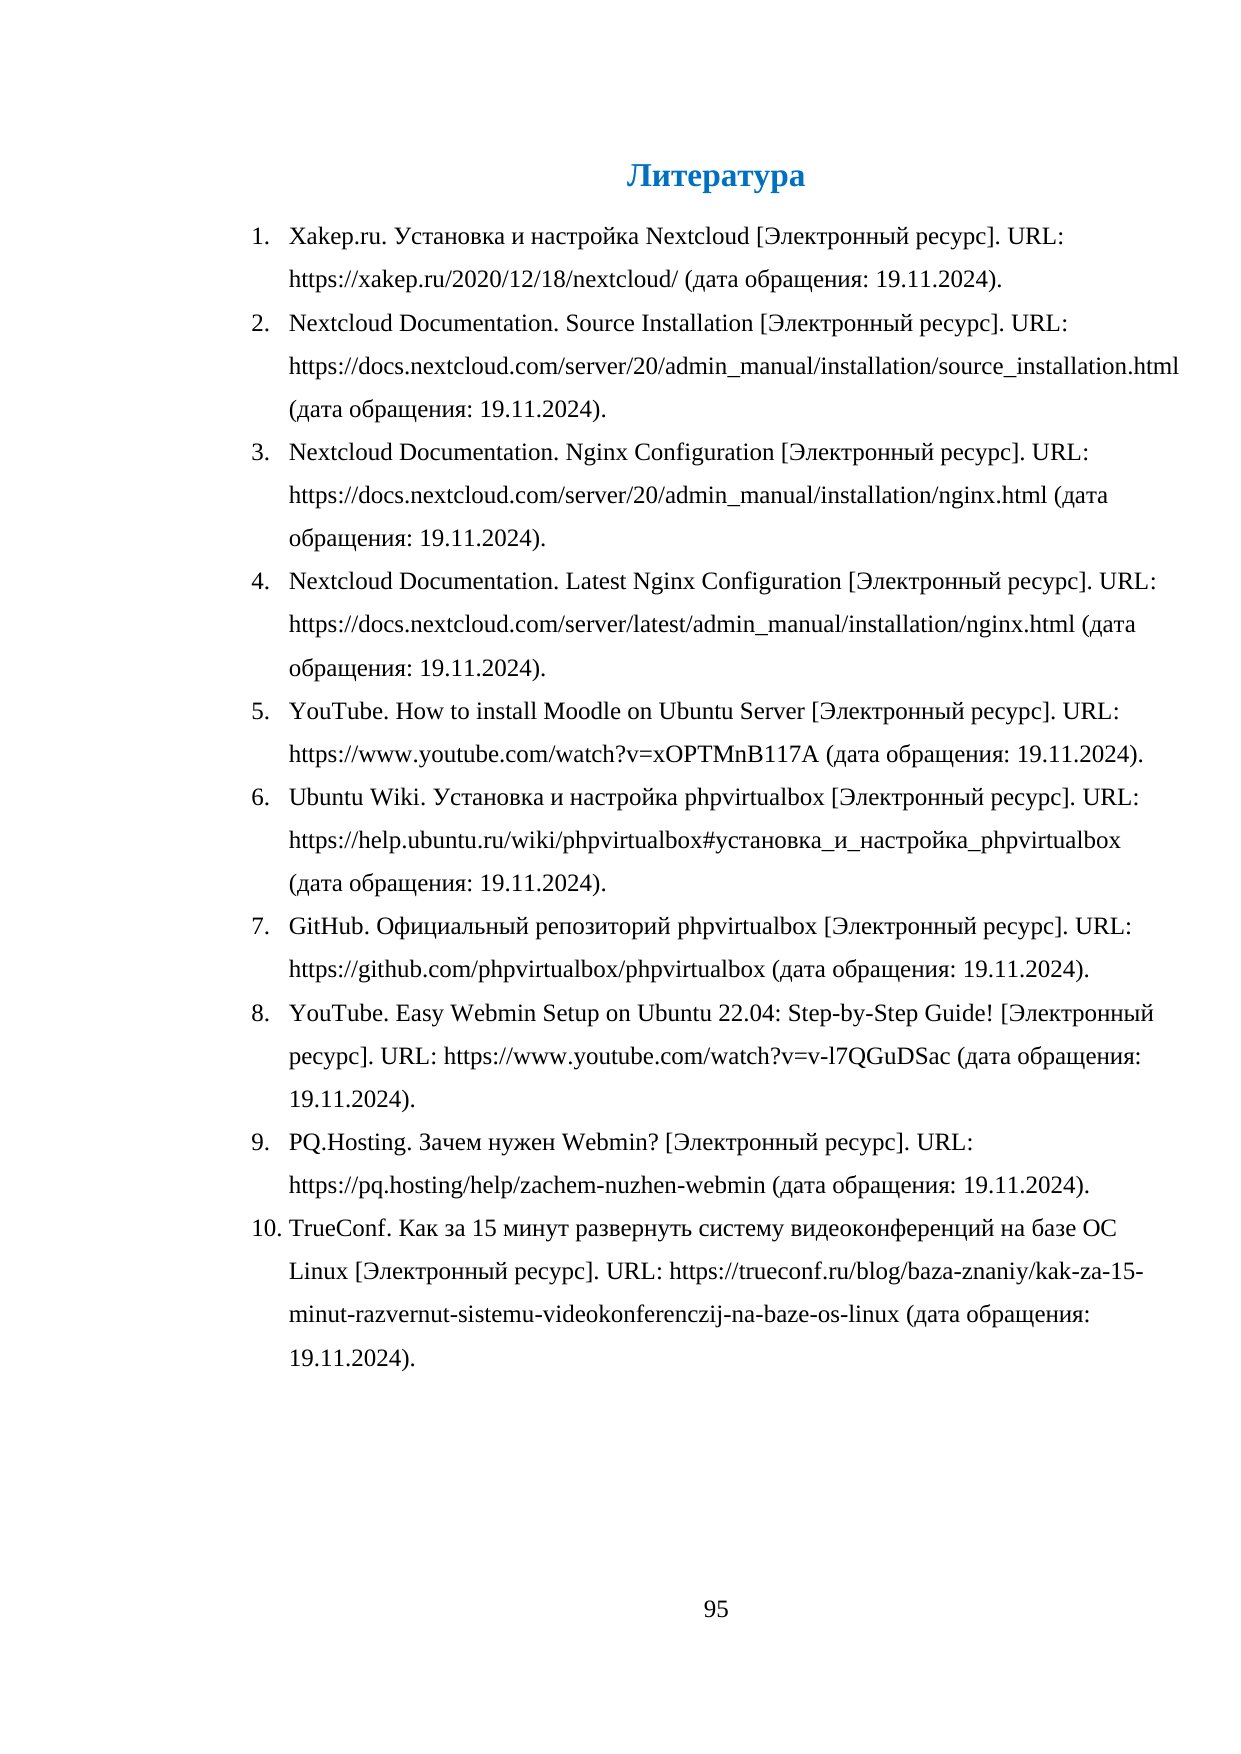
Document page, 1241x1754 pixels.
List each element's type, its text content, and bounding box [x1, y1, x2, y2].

list Nextcloud Documentation. Nginx Configuration [Электронный ресурс]. URL: https://docs.nextcloud.com/server/20/admin_manual/installation/nginx.html (дата обращения: 19.11.2024). [251, 437, 1181, 552]
list YouTube. Easy Webmin Setup on Ubuntu 22.04: Step-by-Step Guide! [Электронный ресурс]. URL: https://www.youtube.com/watch?v=v-l7QGuDSac (дата обращения: 19.11.2024). [251, 998, 1181, 1113]
list Nextcloud Documentation. Source Installation [Электронный ресурс]. URL: https://docs.nextcloud.com/server/20/admin_manual/installation/source_installation.html (дата обращения: 19.11.2024). [251, 308, 1181, 423]
list PQ.Hosting. Зачем нужен Webmin? [Электронный ресурс]. URL: https://pq.hosting/help/zachem-nuzhen-webmin (дата обращения: 19.11.2024). [251, 1127, 1181, 1199]
list TrueConf. Как за 15 минут развернуть систему видеоконференций на базе ОС Linux [Электронный ресурс]. URL: https://trueconf.ru/blog/baza-znaniy/kak-za-15-minut-razvernut-sistemu-videokonferenczij-na-baze-os-linux (дата обращения: 19.11.2024). [251, 1213, 1181, 1371]
list Ubuntu Wiki. Установка и настройка phpvirtualbox [Электронный ресурс]. URL: https://help.ubuntu.ru/wiki/phpvirtualbox#установка_и_настройка_phpvirtualbox (дата обращения: 19.11.2024). [251, 782, 1181, 897]
list Nextcloud Documentation. Latest Nginx Configuration [Электронный ресурс]. URL: https://docs.nextcloud.com/server/latest/admin_manual/installation/nginx.html (дата обращения: 19.11.2024). [251, 566, 1181, 681]
list YouTube. How to install Moodle on Ubuntu Server [Электронный ресурс]. URL: https://www.youtube.com/watch?v=xOPTMnB117A (дата обращения: 19.11.2024). [251, 696, 1181, 768]
subtitle Литература [177, 156, 1181, 194]
list Xakep.ru. Установка и настройка Nextcloud [Электронный ресурс]. URL: https://xakep.ru/2020/12/18/nextcloud/ (дата обращения: 19.11.2024). [251, 221, 1181, 293]
list GitHub. Официальный репозиторий phpvirtualbox [Электронный ресурс]. URL: https://github.com/phpvirtualbox/phpvirtualbox (дата обращения: 19.11.2024). [251, 911, 1181, 983]
